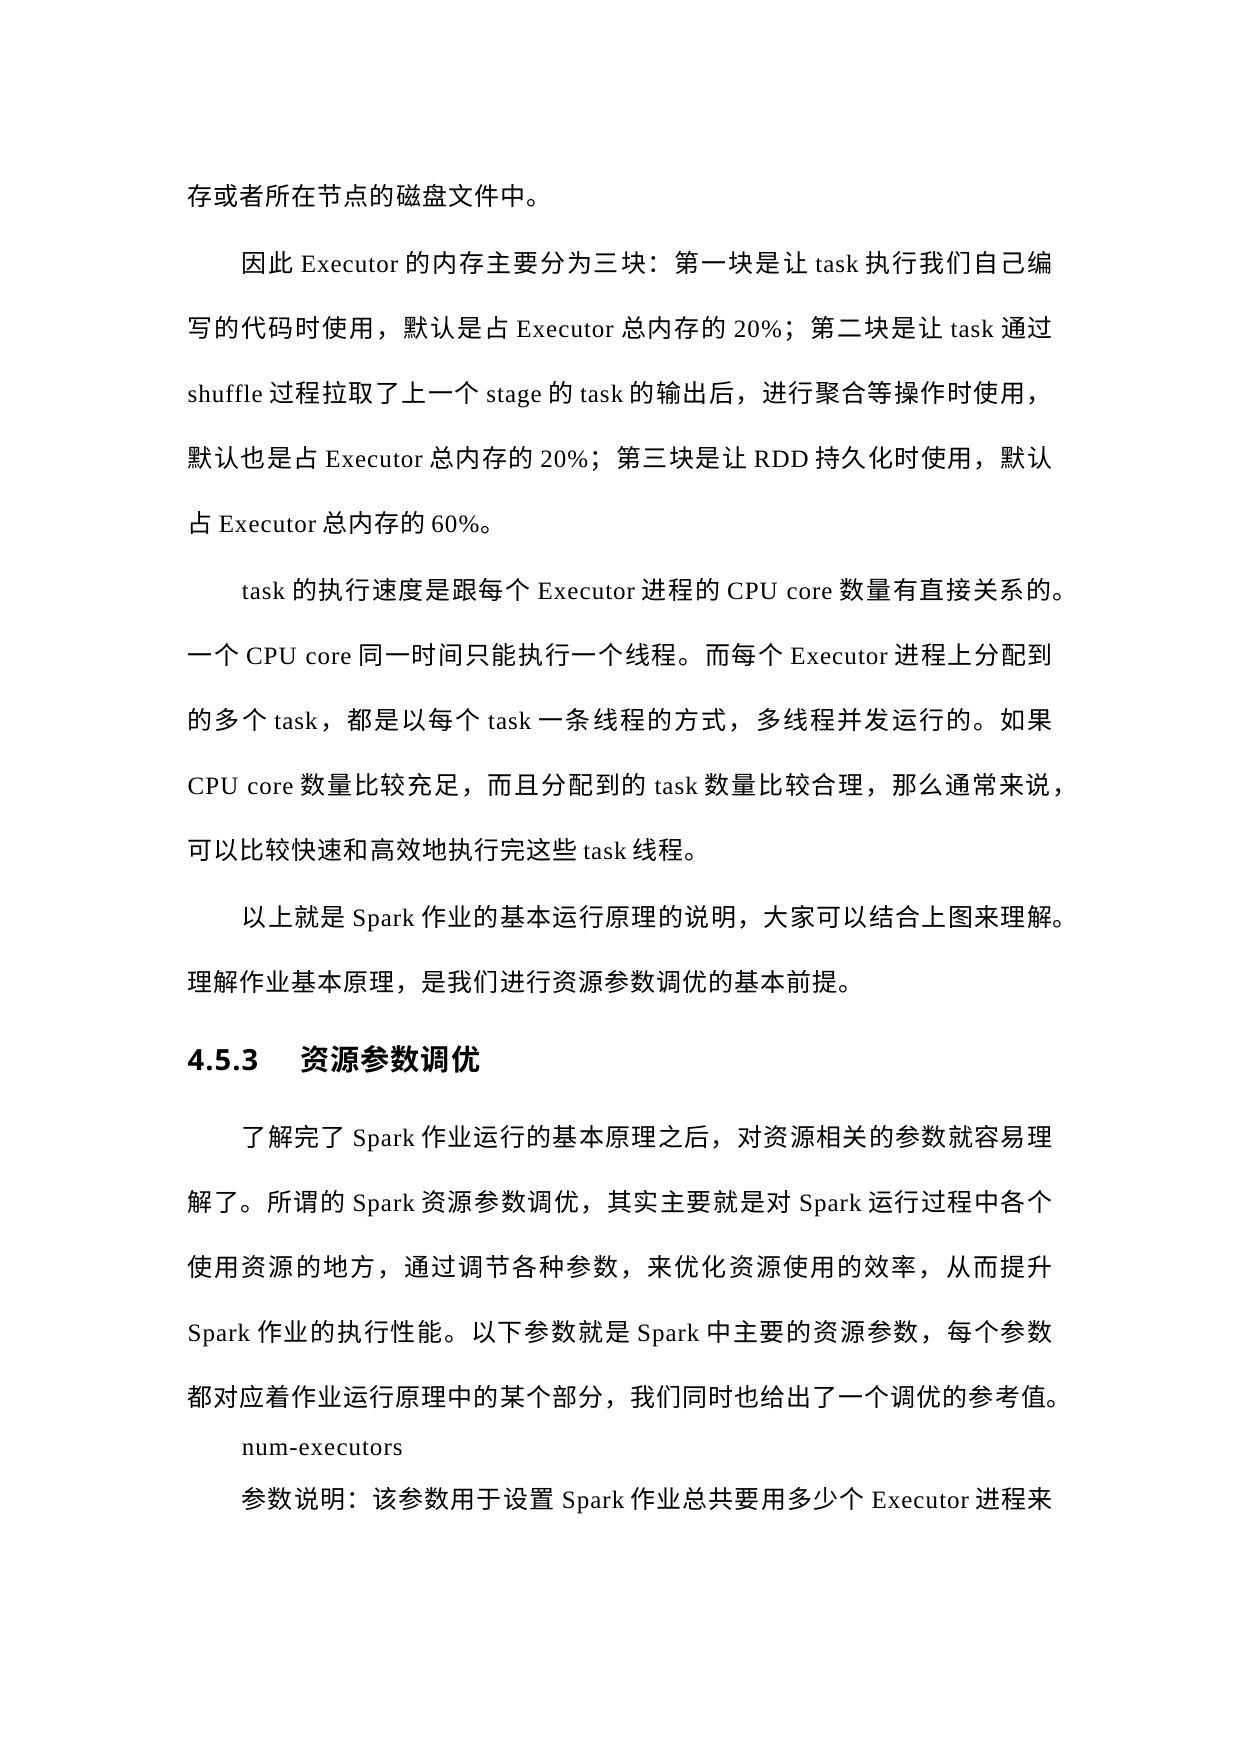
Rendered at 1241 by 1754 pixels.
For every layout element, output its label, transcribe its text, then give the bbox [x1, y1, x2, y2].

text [187, 162, 1053, 227]
text num-executors [187, 1430, 1053, 1463]
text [187, 1465, 1053, 1530]
text 以上就是Spark作业的基本运行原理的说明，大家可以结合上图来理解。理解作业基本原理，是我们进行资源参数调优的基本前提。 [187, 883, 1053, 1013]
text 了解完了Spark作业运行的基本原理之后，对资源相关的参数就容易理解了。所谓的Spark资源参数调优，其实主要就是对Spark运行过程中各个使用资源的地方，通过调节各种参数，来优化资源使用的效率，从而提升Spark作业的执行性能。以下参数就是Spark中主要的资源参数，每个参数都对应着作业运行原理中的某个部分，我们同时也给出了一个调优的参考值。 [187, 1103, 1053, 1428]
text 因此Executor的内存主要分为三块：第一块是让task执行我们自己编写的代码时使用，默认是占Executor总内存的20%；第二块是让task通过shuffle过程拉取了上一个stage的task的输出后，进行聚合等操作时使用，默认也是占Executor总内存的20%；第三块是让RDD持久化时使用，默认占Executor总内存的60%。 [187, 229, 1053, 554]
text task的执行速度是跟每个Executor进程的CPU core数量有直接关系的。一个CPU core同一时间只能执行一个线程。而每个Executor进程上分配到的多个task，都是以每个task一条线程的方式，多线程并发运行的。如果CPU core数量比较充足，而且分配到的task数量比较合理，那么通常来说，可以比较快速和高效地执行完这些task线程。 [187, 556, 1053, 881]
subtitle 资源参数调优 [187, 1026, 1053, 1091]
